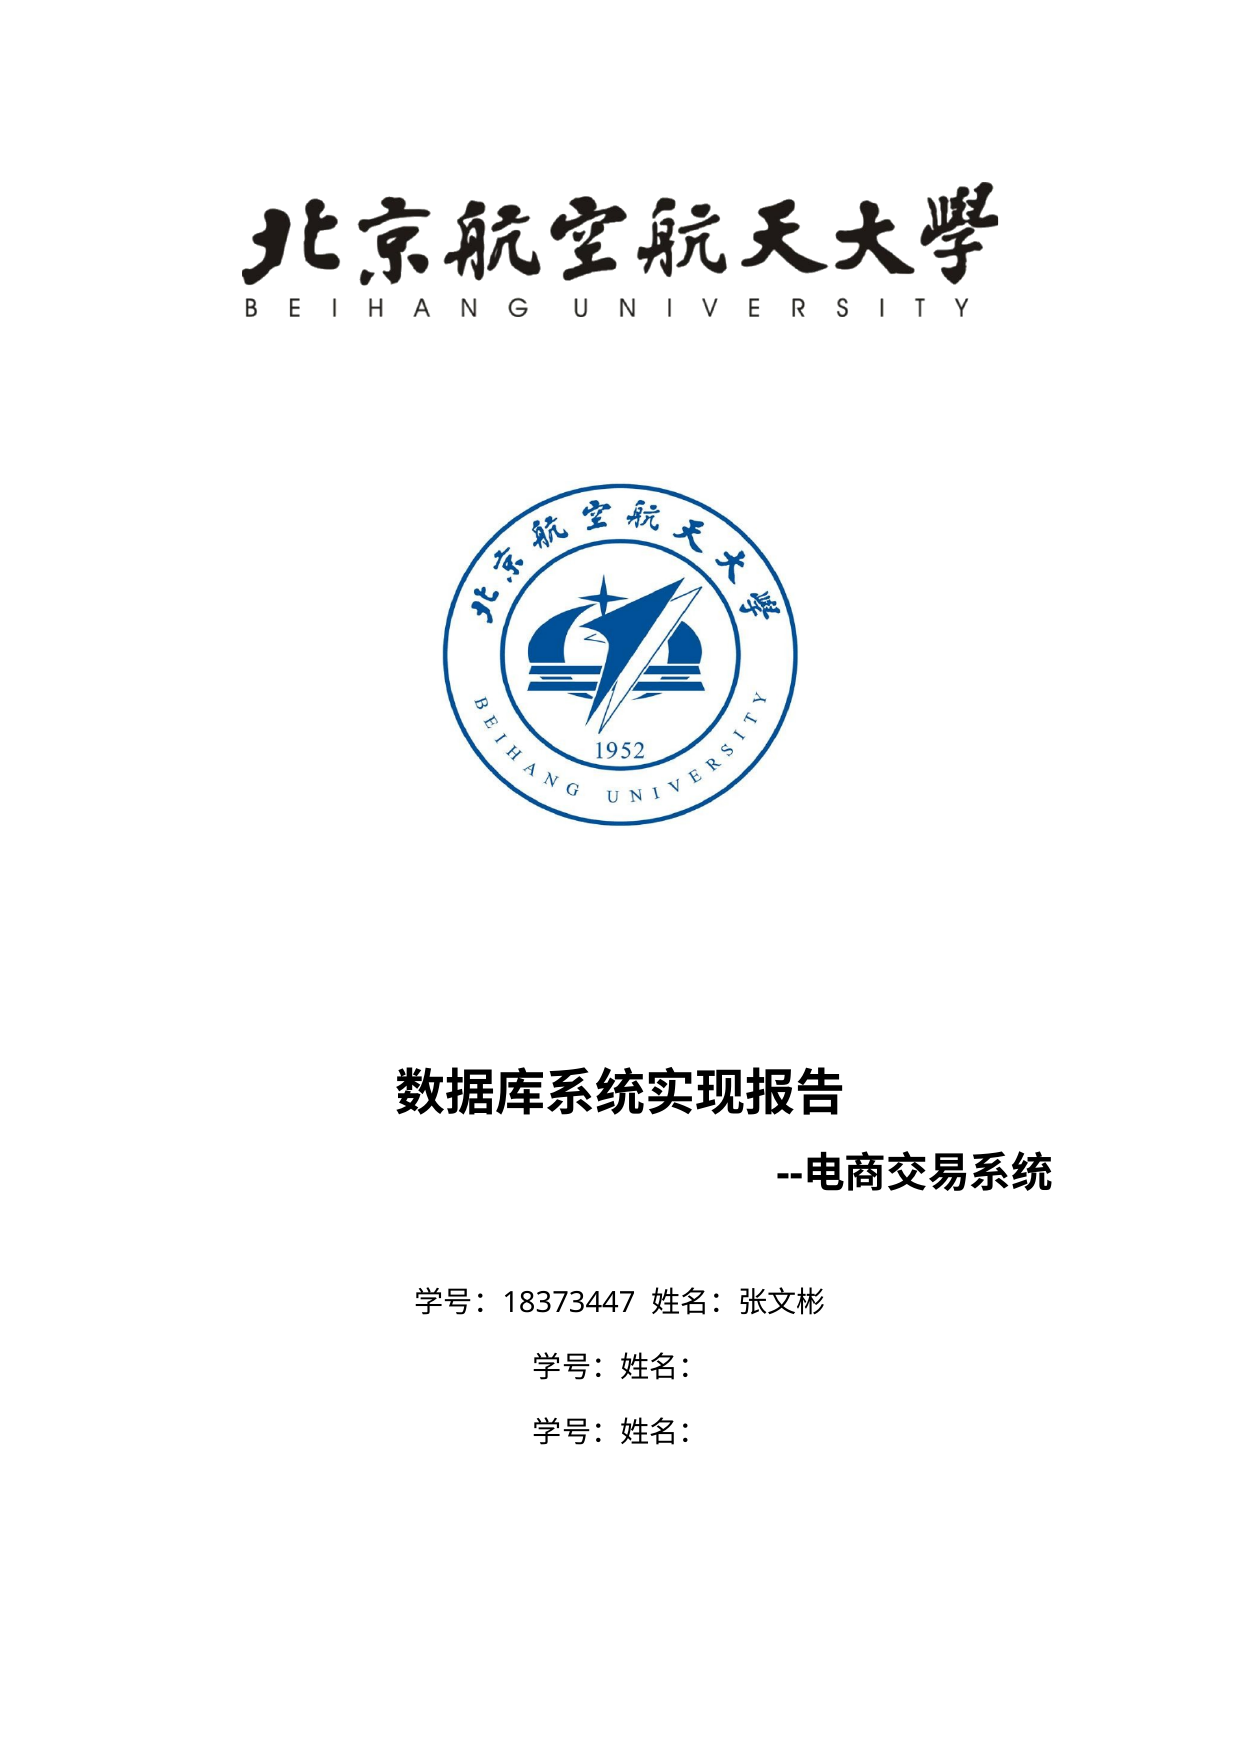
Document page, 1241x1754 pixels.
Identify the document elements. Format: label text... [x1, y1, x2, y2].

text --电商交易系统 [494, 1137, 1053, 1202]
text 数据库系统实现报告 [187, 1039, 1053, 1137]
picture [440, 481, 800, 828]
text 学号：姓名： [187, 1332, 1053, 1397]
text 学号：18373447 姓名：张文彬 [187, 1267, 1053, 1332]
picture [242, 182, 999, 317]
text 学号：姓名： [187, 1397, 1053, 1462]
